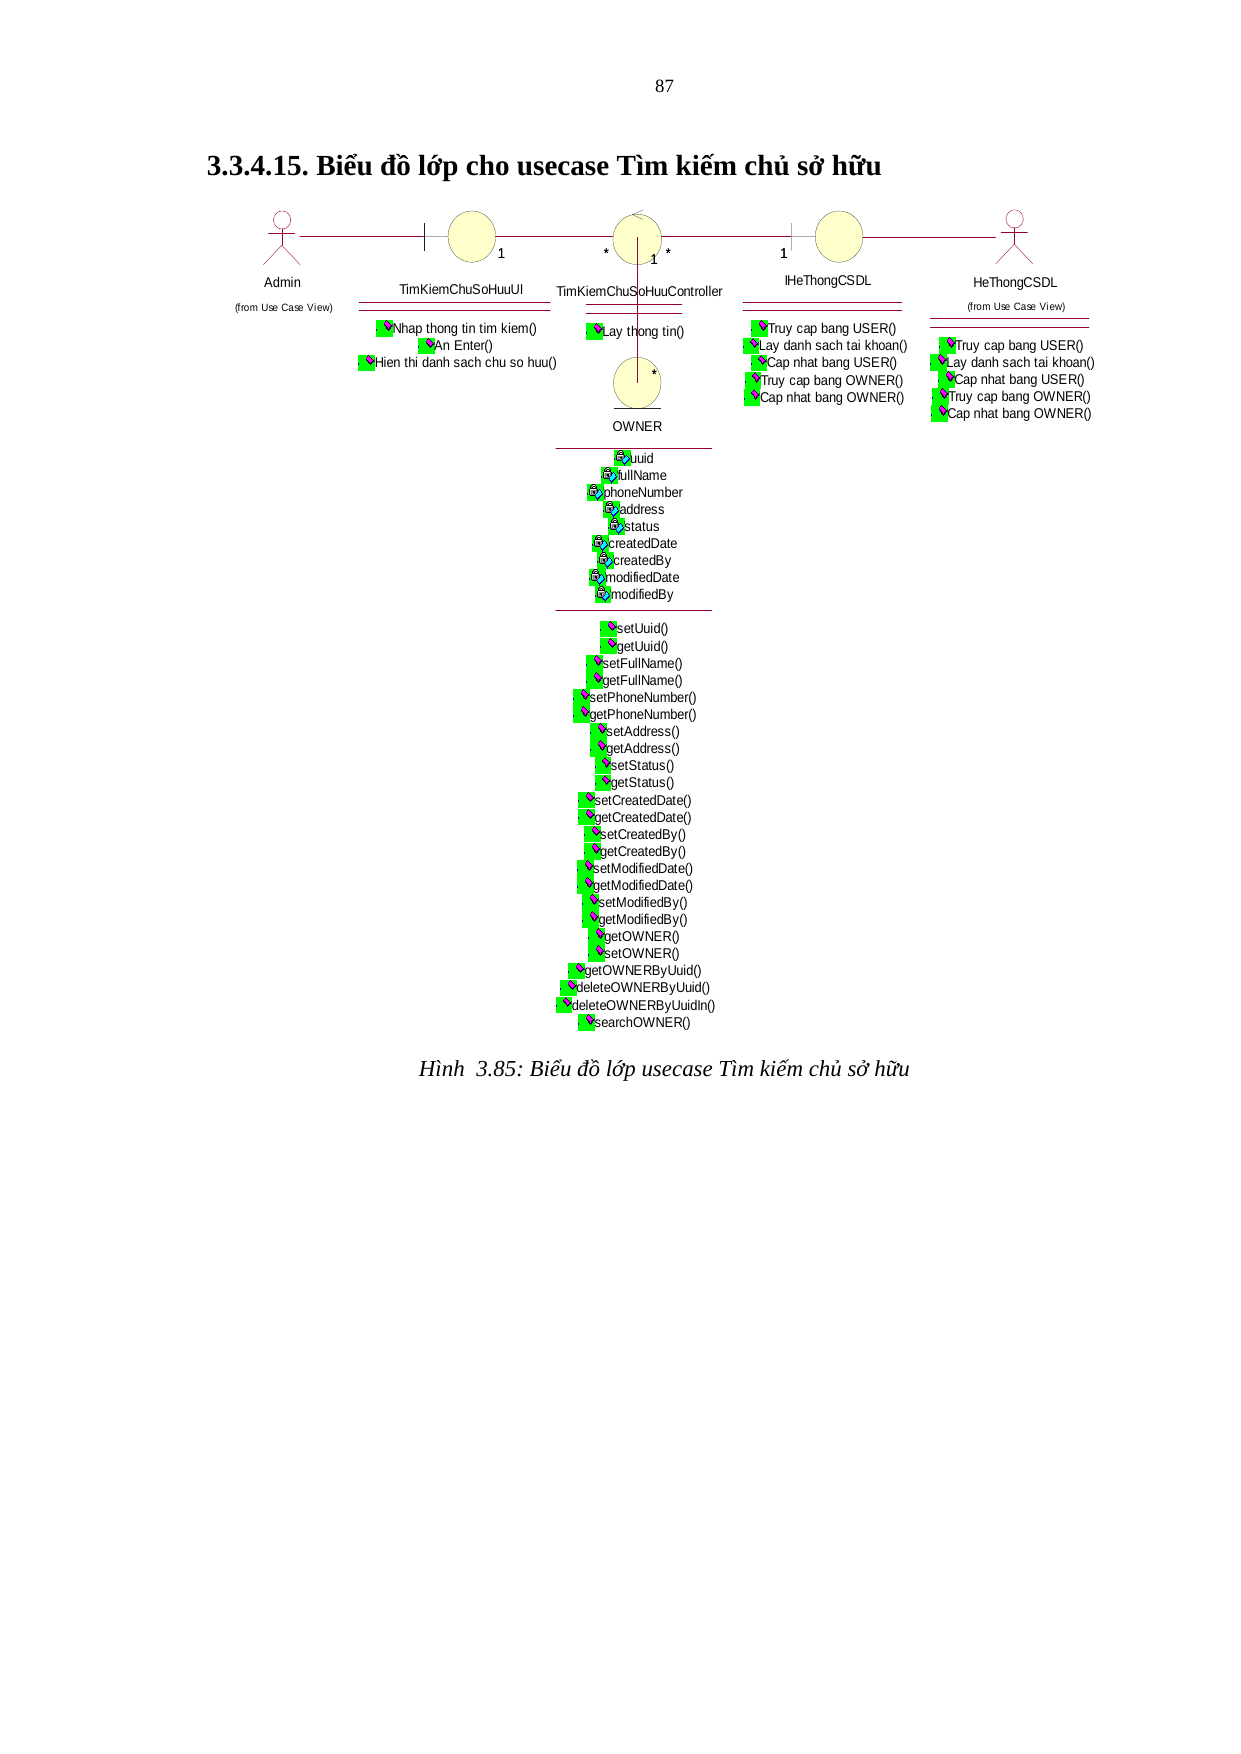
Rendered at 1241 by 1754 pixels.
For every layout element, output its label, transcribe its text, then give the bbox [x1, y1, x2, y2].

subtitle 3.3.4.15. Biểu đồ lớp cho usecase Tìm kiếm chủ sở hữu [207, 148, 1122, 181]
